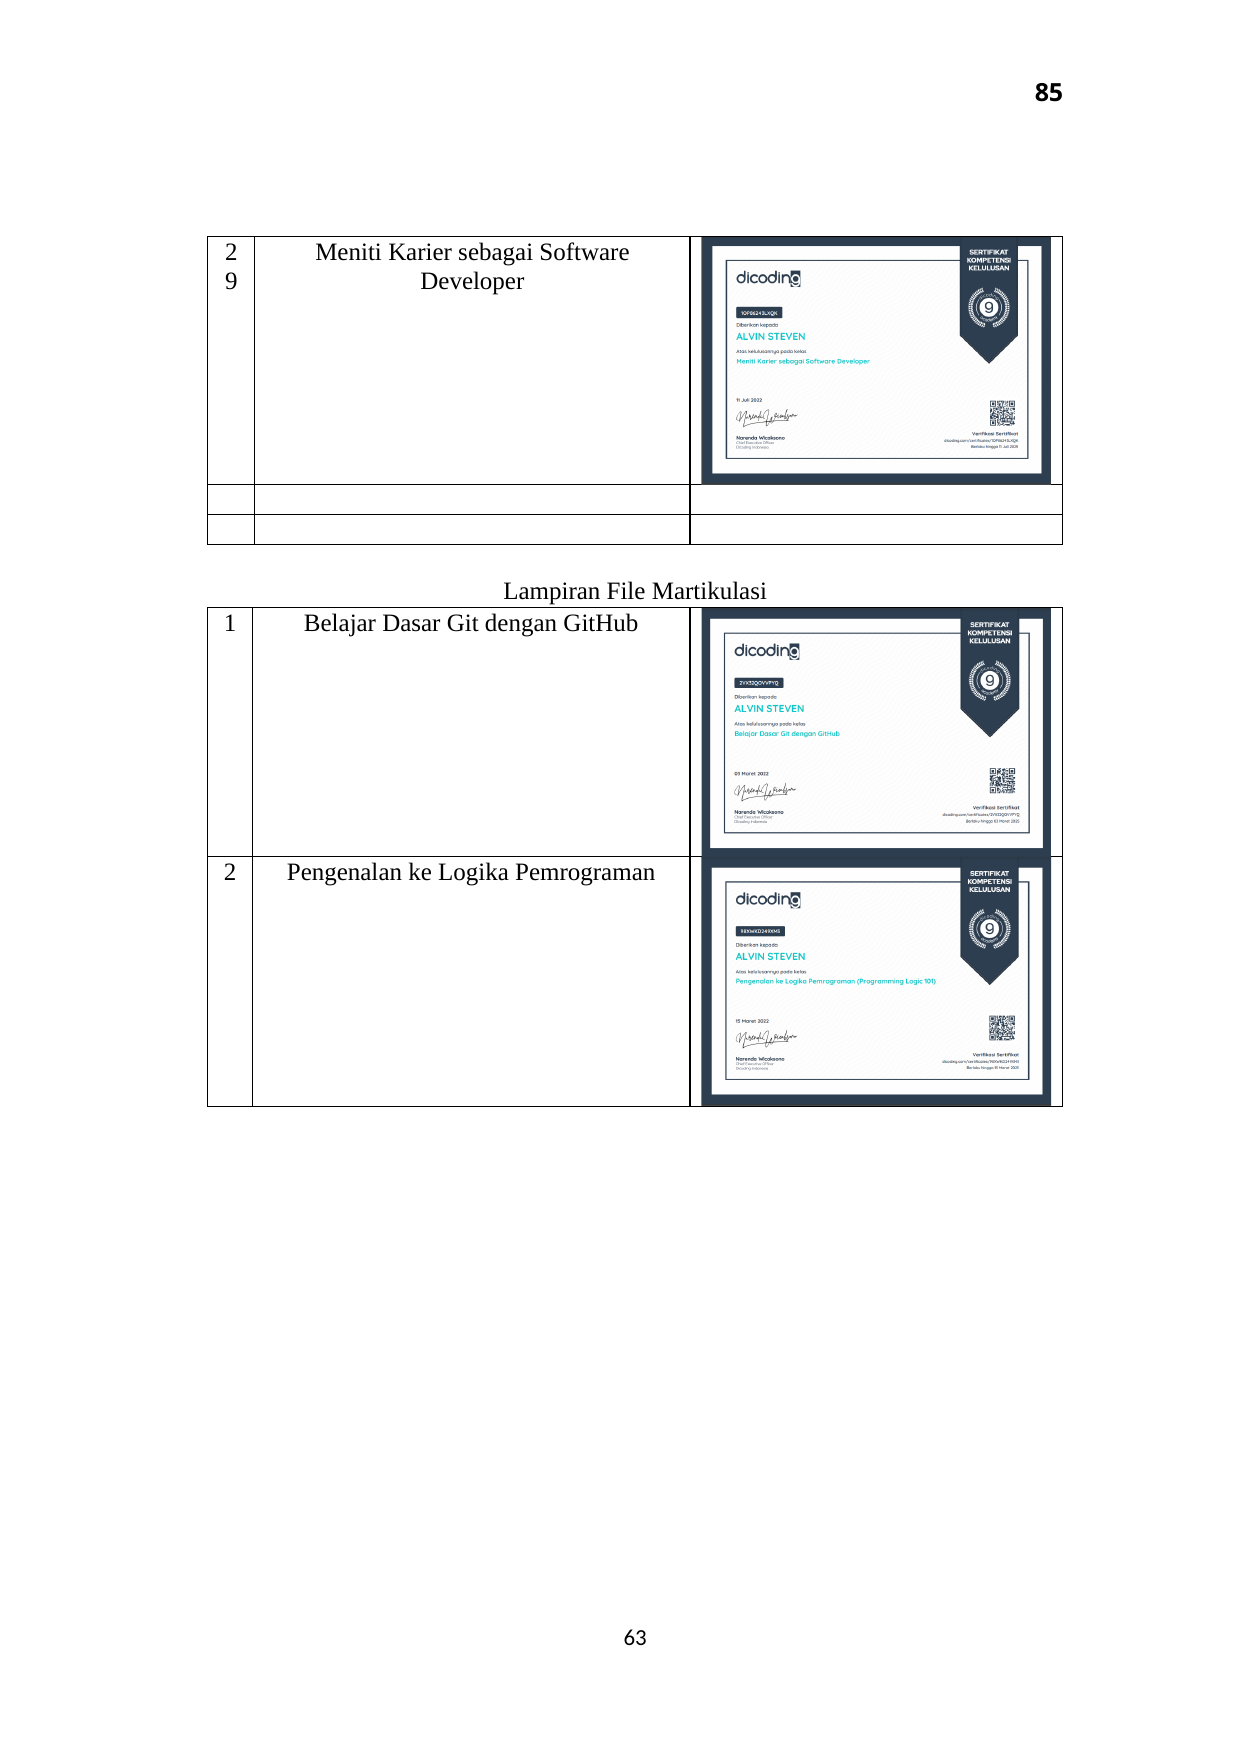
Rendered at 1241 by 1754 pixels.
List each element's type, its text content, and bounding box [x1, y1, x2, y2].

table_cell [691, 237, 701, 484]
picture [701, 608, 1052, 1106]
table_cell [691, 485, 1062, 514]
table_cell 29 [208, 237, 254, 484]
table_cell 2 [208, 857, 252, 1106]
table_cell [1052, 857, 1062, 1106]
table_header 1 [208, 608, 252, 856]
table_cell [208, 485, 254, 514]
table_cell [691, 515, 1062, 544]
table_cell [208, 515, 254, 544]
text Lampiran File Martikulasi [207, 576, 1063, 605]
table_cell [691, 857, 701, 1106]
table_header [691, 608, 701, 856]
table_header Belajar Dasar Git dengan GitHub [253, 608, 689, 856]
picture [701, 237, 1051, 485]
table_cell [255, 485, 689, 514]
table_cell Pengenalan ke Logika Pemrograman [253, 857, 689, 1106]
table_header [1051, 608, 1062, 856]
table_cell [1051, 237, 1062, 484]
table_cell [255, 515, 689, 544]
table_cell Meniti Karier sebagai Software Developer [255, 237, 689, 484]
